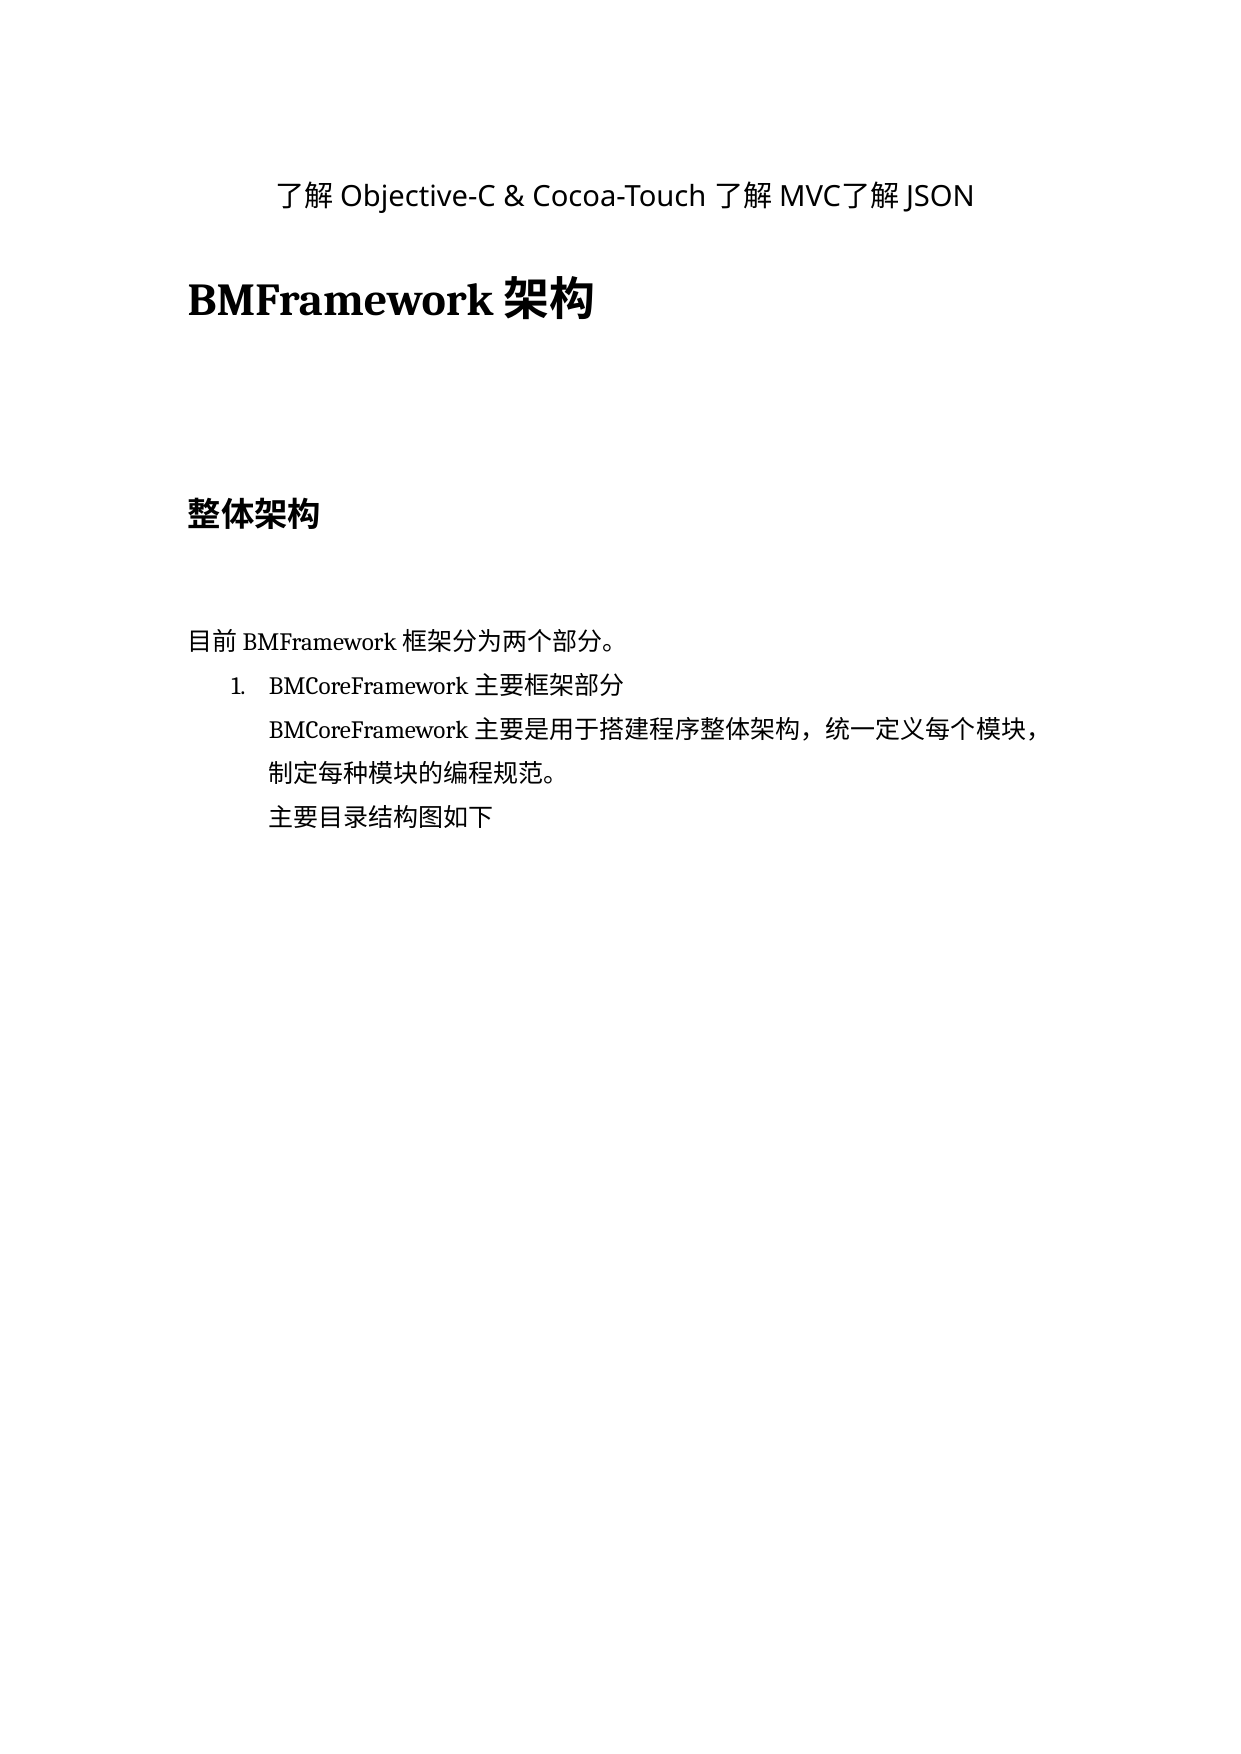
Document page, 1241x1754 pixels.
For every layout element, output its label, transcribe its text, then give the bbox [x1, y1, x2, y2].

text 目前BMFramework 框架分为两个部分。 [187, 618, 1053, 662]
list BMCoreFramework 主要是用于搭建程序整体架构，统一定义每个模块，制定每种模块的编程规范。 [269, 706, 1053, 794]
list BMCoreFramework 主要框架部分 [231, 662, 1053, 706]
list 主要目录结构图如下 [269, 794, 1053, 838]
subtitle 整体架构 [187, 467, 1053, 556]
text 了解 Objective-C & Cocoa-Touch 了解 MVC 了解 JSON [231, 172, 1053, 216]
subtitle BMFramework 架构 [187, 251, 1053, 339]
